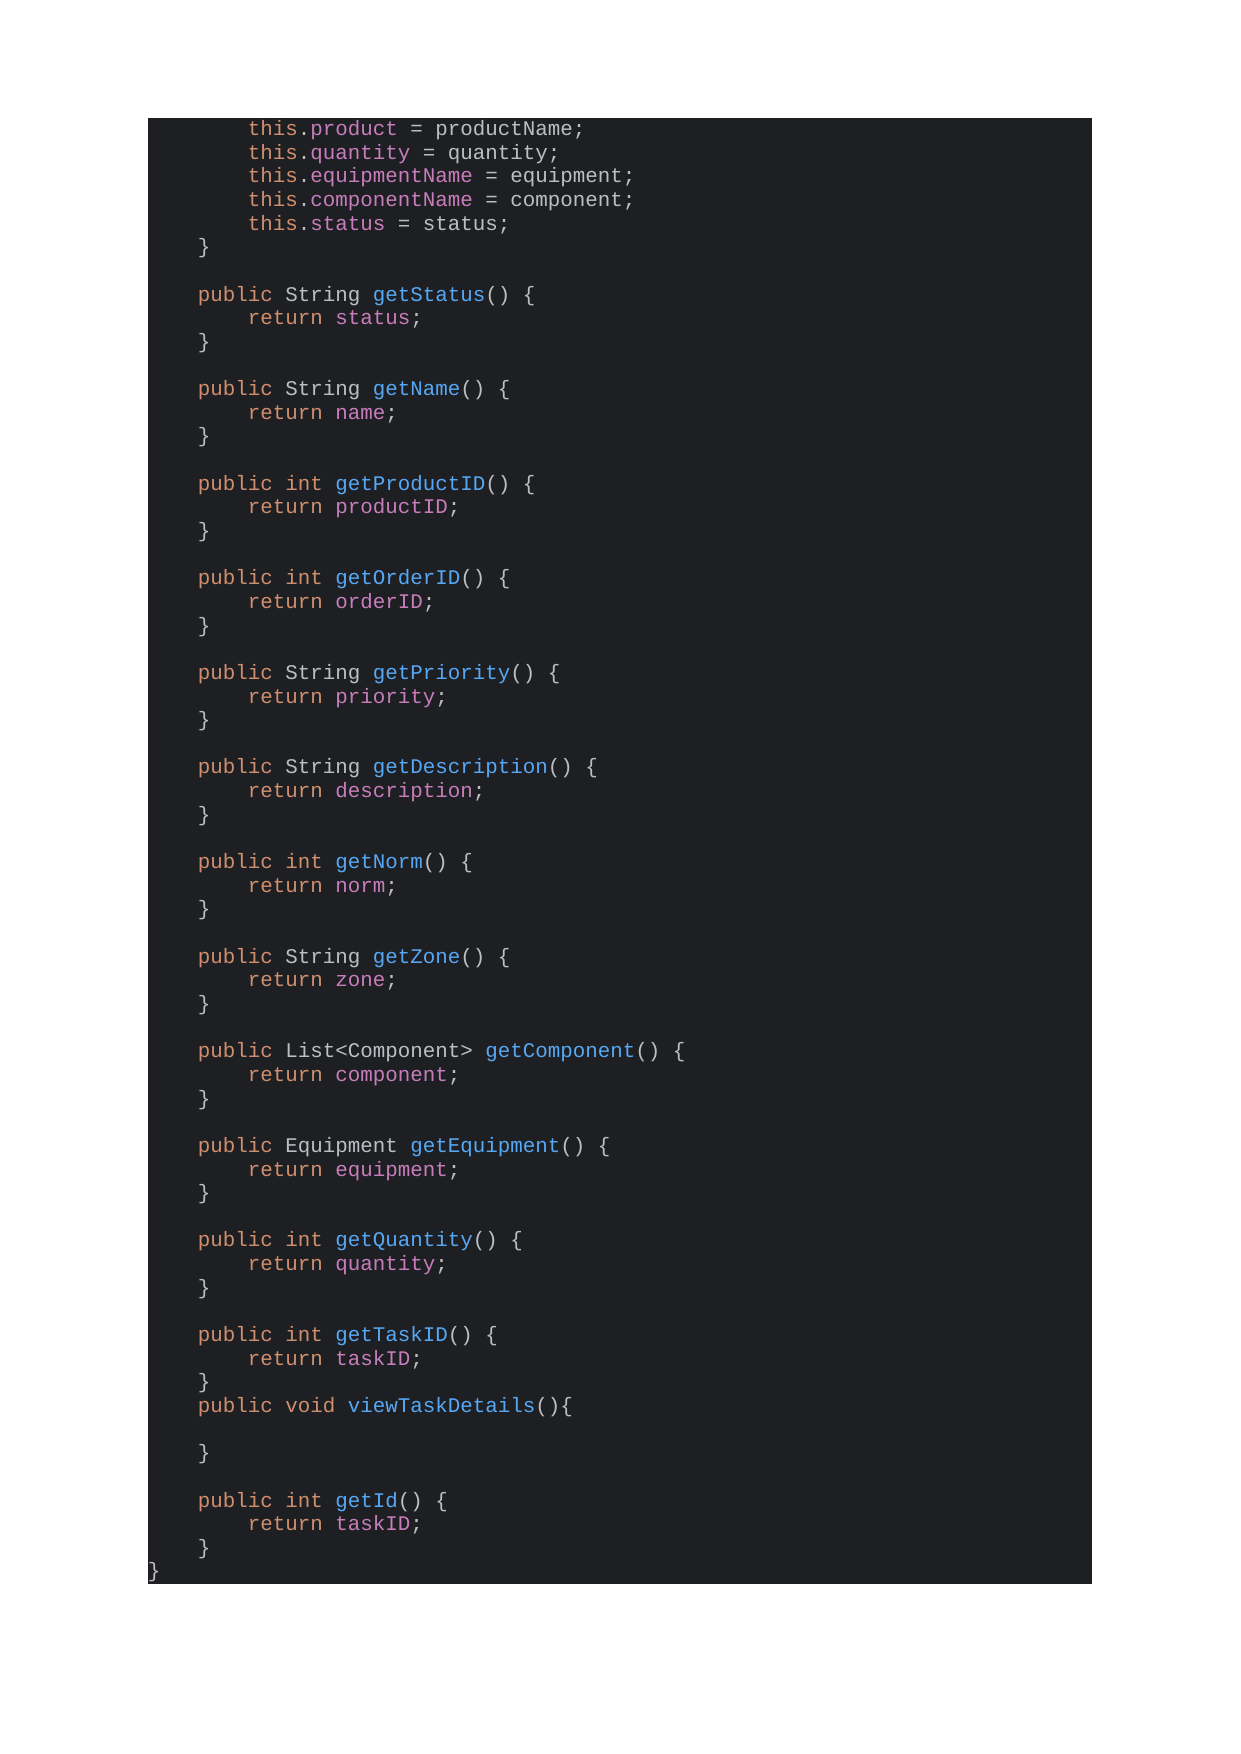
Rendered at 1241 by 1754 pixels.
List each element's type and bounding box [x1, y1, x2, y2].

text [148, 118, 1092, 1584]
